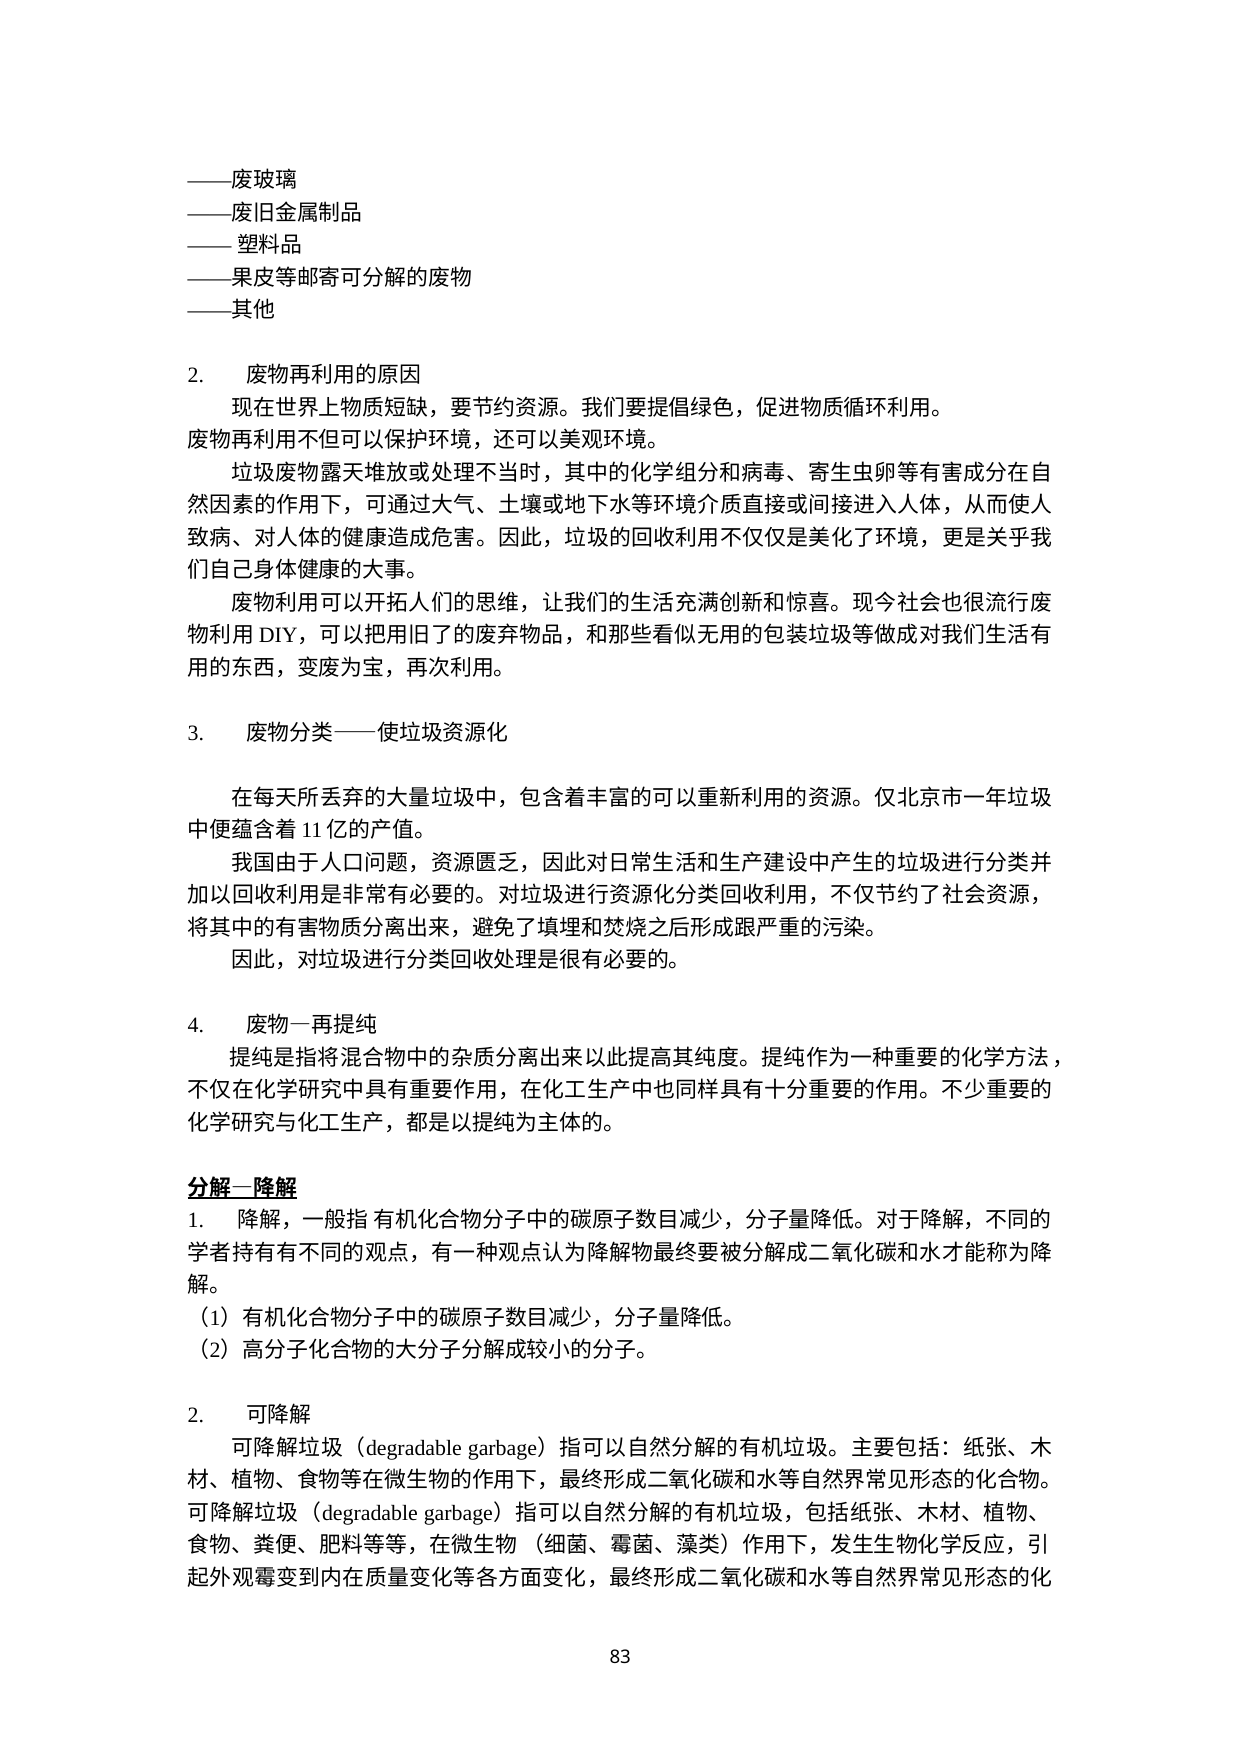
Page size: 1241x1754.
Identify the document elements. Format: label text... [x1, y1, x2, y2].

list 4. 废物—再提纯 [187, 1007, 1053, 1039]
text 废物再利用不但可以保护环境，还可以美观环境。 [187, 422, 1053, 454]
text 分解—降解 [187, 1169, 1053, 1202]
text 2. 废物再利用的原因 [187, 357, 1053, 389]
text （2）高分子化合物的大分子分解成较小的分子。 [187, 1332, 1053, 1364]
text 现在世界上物质短缺，要节约资源。我们要提倡绿色，促进物质循环利用。 [187, 389, 1053, 422]
text ——其他 [187, 292, 1053, 324]
text ——废玻璃 [187, 162, 1053, 194]
text ——果皮等邮寄可分解的废物 [187, 259, 1053, 292]
text 可降解垃圾（degradable garbage）指可以自然分解的有机垃圾。主要包括：纸张、木材、植物、食物等在微生物的作用下，最终形成二氧化碳和水等自然界常见形态的化合物。 [187, 1429, 1053, 1494]
text 在每天所丢弃的大量垃圾中，包含着丰富的可以重新利用的资源。仅北京市一年垃圾中便蕴含着11亿的产值。 [187, 779, 1053, 844]
text 我国由于人口问题，资源匮乏，因此对日常生活和生产建设中产生的垃圾进行分类并加以回收利用是非常有必要的。对垃圾进行资源化分类回收利用，不仅节约了社会资源，将其中的有害物质分离出来，避免了填埋和焚烧之后形成跟严重的污染。 [187, 844, 1053, 942]
text 垃圾废物露天堆放或处理不当时，其中的化学组分和病毒、寄生虫卵等有害成分在自然因素的作用下，可通过大气、土壤或地下水等环境介质直接或间接进入人体，从而使人致病、对人体的健康造成危害。因此，垃圾的回收利用不仅仅是美化了环境，更是关乎我们自己身体健康的大事。 [187, 454, 1053, 584]
text —— 塑料品 [187, 227, 1053, 259]
text 2. 可降解 [187, 1397, 1053, 1429]
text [187, 1494, 1053, 1592]
text 3. 废物分类——使垃圾资源化 [187, 714, 1053, 747]
text 1. 降解，一般指 有机化合物分子中的碳原子数目减少，分子量降低。对于降解，不同的学者持有有不同的观点，有一种观点认为降解物最终要被分解成二氧化碳和水才能称为降解。 [187, 1202, 1053, 1299]
text ——废旧金属制品 [187, 194, 1053, 227]
text 因此，对垃圾进行分类回收处理是很有必要的。 [187, 942, 1053, 974]
text 废物利用可以开拓人们的思维，让我们的生活充满创新和惊喜。现今社会也很流行废物利用DIY，可以把用旧了的废弃物品，和那些看似无用的包装垃圾等做成对我们生活有用的东西，变废为宝，再次利用。 [187, 584, 1053, 682]
text （1）有机化合物分子中的碳原子数目减少，分子量降低。 [187, 1299, 1053, 1332]
text 提纯是指将混合物中的杂质分离出来以此提高其纯度。提纯作为一种重要的化学方法，不仅在化学研究中具有重要作用，在化工生产中也同样具有十分重要的作用。不少重要的化学研究与化工生产，都是以提纯为主体的。 [187, 1039, 1053, 1137]
